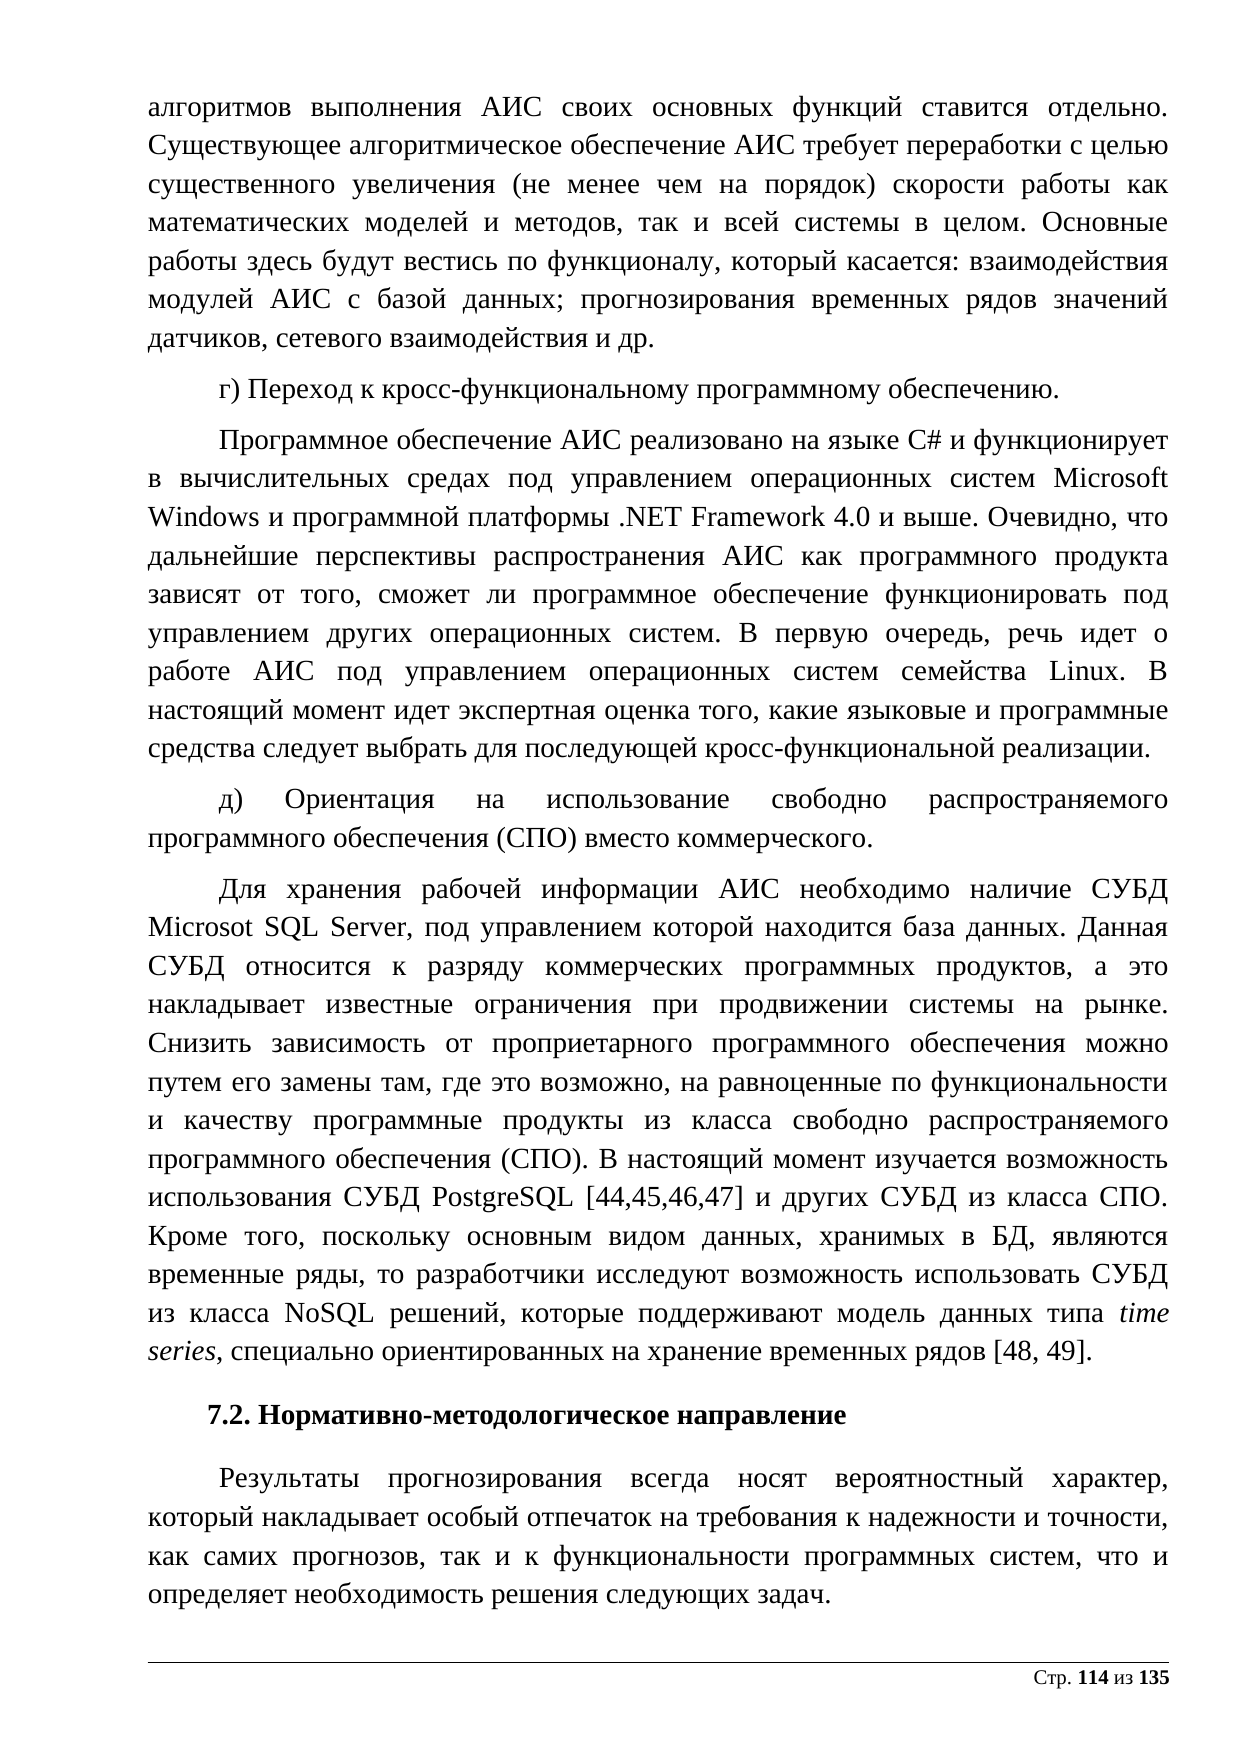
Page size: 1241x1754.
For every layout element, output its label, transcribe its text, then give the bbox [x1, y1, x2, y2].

text д) Ориентация на использование свободно распространяемого программного обеспечения (СПО) вместо коммерческого. [148, 781, 1169, 853]
text Программное обеспечение АИС реализовано на языке C# и функционирует в вычислительных средах под управлением операционных систем Microsoft Windows и программной платформы .NET Framework 4.0 и выше. Очевидно, что дальнейшие перспективы распространения АИС как программного продукта зависят от того, сможет ли программное обеспечение функционировать под управлением других операционных систем. В первую очередь, речь идет о работе АИС под управлением операционных систем семейства Linux. В настоящий момент идет экспертная оценка того, какие языковые и программные средства следует выбрать для последующей кросс-функциональной реализации. [148, 422, 1169, 764]
text г) Переход к кросс-функциональному программному обеспечению. [148, 371, 1169, 404]
text Для хранения рабочей информации АИС необходимо наличие СУБД Microsot SQL Server, под управлением которой находится база данных. Данная СУБД относится к разряду коммерческих программных продуктов, а это накладывает известные ограничения при продвижении системы на рынке. Снизить зависимость от проприетарного программного обеспечения можно путем его замены там, где это возможно, на равноценные по функциональности и качеству программные продукты из класса свободно распространяемого программного обеспечения (СПО). В настоящий момент изучается возможность использования СУБД PostgreSQL [44,45,46,47] и других СУБД из класса СПО. Кроме того, поскольку основным видом данных, хранимых в БД, являются временные ряды, то разработчики исследуют возможность использовать СУБД из класса NoSQL решений, которые поддерживают модель данных типа time series, специально ориентированных на хранение временных рядов [48, 49]. [148, 871, 1169, 1367]
subtitle 7.2. Нормативно-методологическое направление [207, 1397, 1169, 1431]
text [148, 89, 1169, 353]
text Результаты прогнозирования всегда носят вероятностный характер, который накладывает особый отпечаток на требования к надежности и точности, как самих прогнозов, так и к функциональности программных систем, что и определяет необходимость решения следующих задач. [148, 1461, 1169, 1610]
